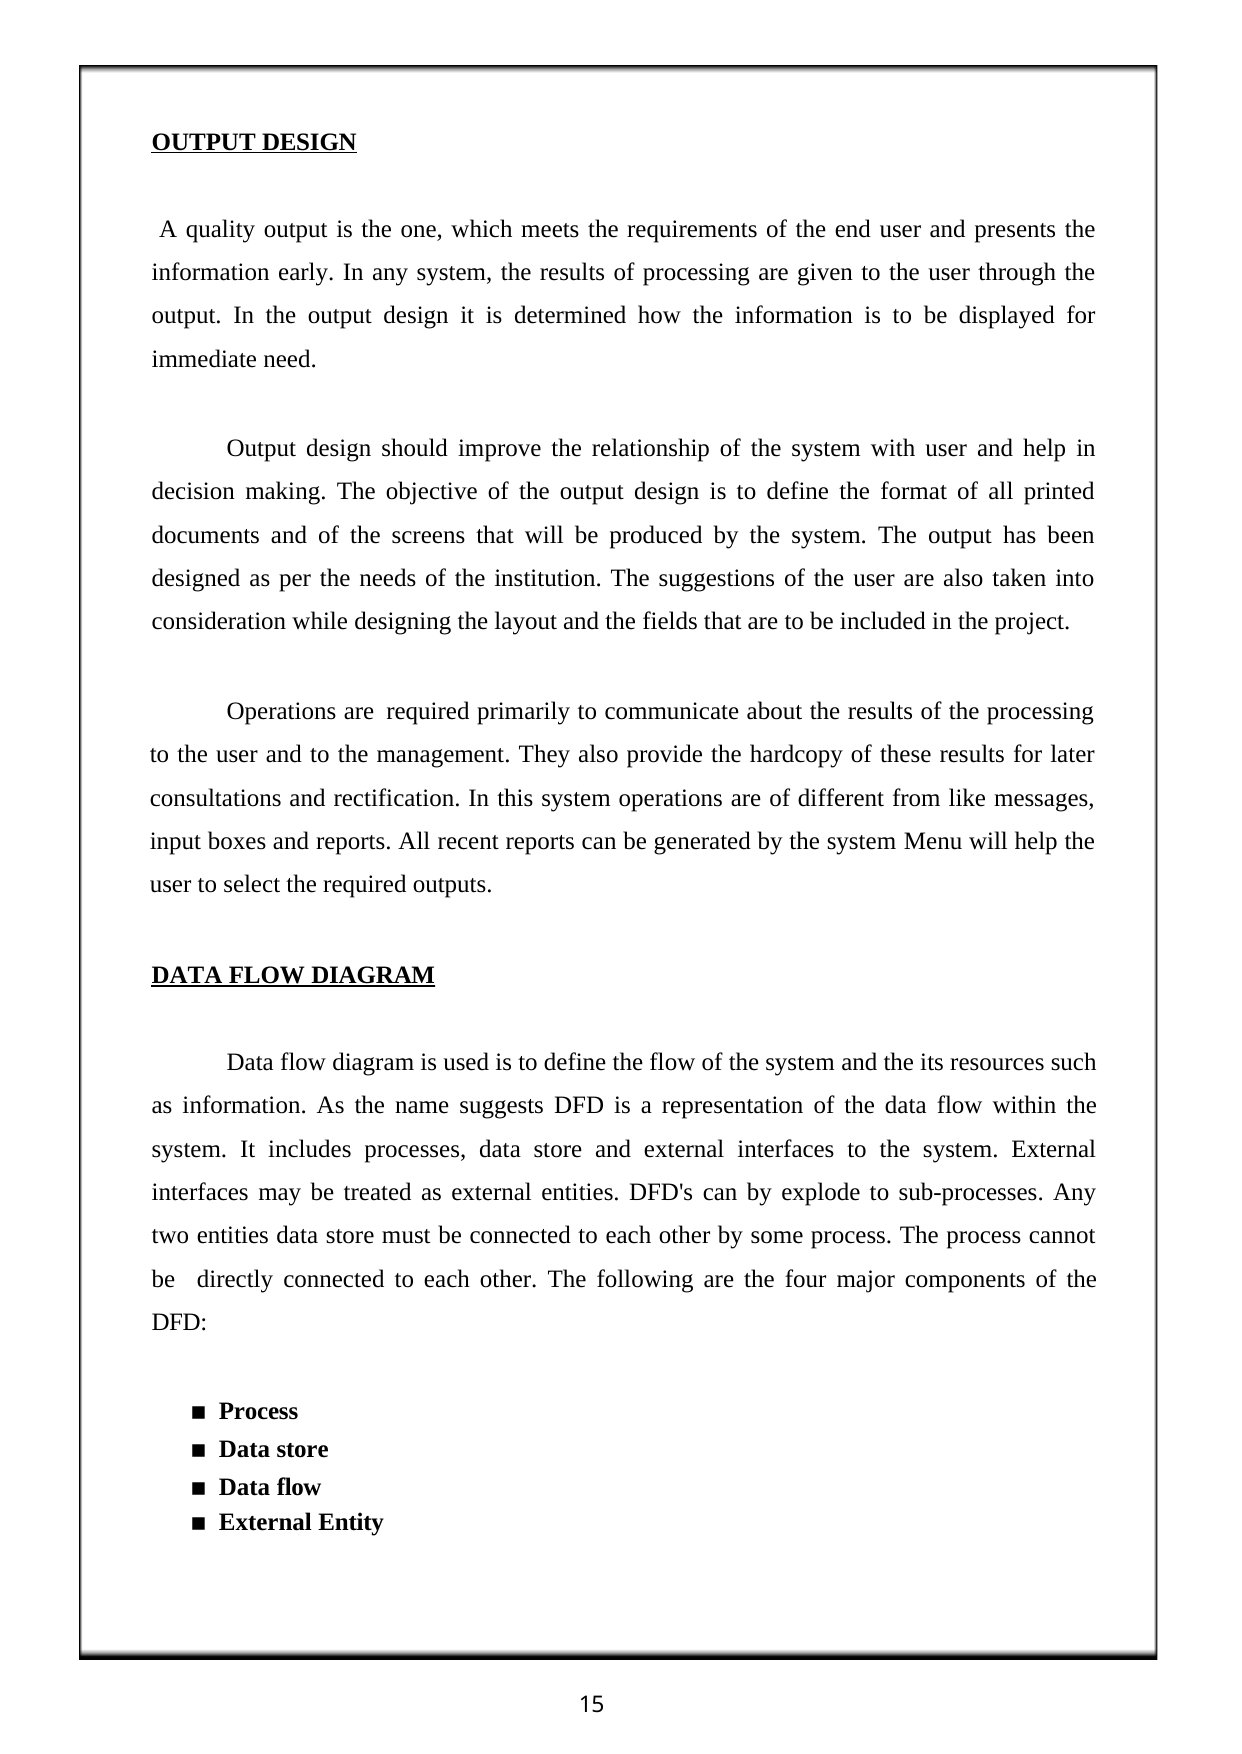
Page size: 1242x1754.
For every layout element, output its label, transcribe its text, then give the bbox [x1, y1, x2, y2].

subtitle OUTPUT DESIGN [151, 127, 1181, 156]
subtitle DATA FLOW DIAGRAM [151, 960, 1181, 989]
text Output design should improve the relationship of the system with user and help in decision making. The objective of the output design is to define the format of all printed documents and of the screens that will be produced by the system. The output has been designed as per the needs of the institution. The suggestions of the user are also taken into consideration while designing the layout and the fields that are to be included in the project. [151, 433, 1096, 635]
picture [79, 65, 1158, 1660]
list Data store [190, 1427, 1181, 1465]
text Data flow diagram is used is to define the flow of the system and the its resources such as information. As the name suggests DFD is a representation of the data flow within the system. It includes processes, data store and external interfaces to the system. External interfaces may be treated as external entities. DFD's can by explode to sub-processes. Any two entities data store must be connected to each other by some process. The process cannot be directly connected to each other. The following are the four major components of the DFD: [151, 1047, 1098, 1336]
list External Entity [190, 1503, 1181, 1537]
list Data flow [190, 1465, 1181, 1503]
list Process [190, 1392, 1181, 1427]
text Operations are required primarily to communicate about the results of the processing to the user and to the management. They also provide the hardcopy of these results for later consultations and rectification. In this system operations are of different from like messages, input boxes and reports. All recent reports can be generated by the system Menu will help the user to select the required outputs. [149, 696, 1095, 898]
text A quality output is the one, which meets the requirements of the end user and presents the information early. In any system, the results of processing are given to the user through the output. In the output design it is determined how the information is to be displayed for immediate need. [151, 214, 1097, 372]
